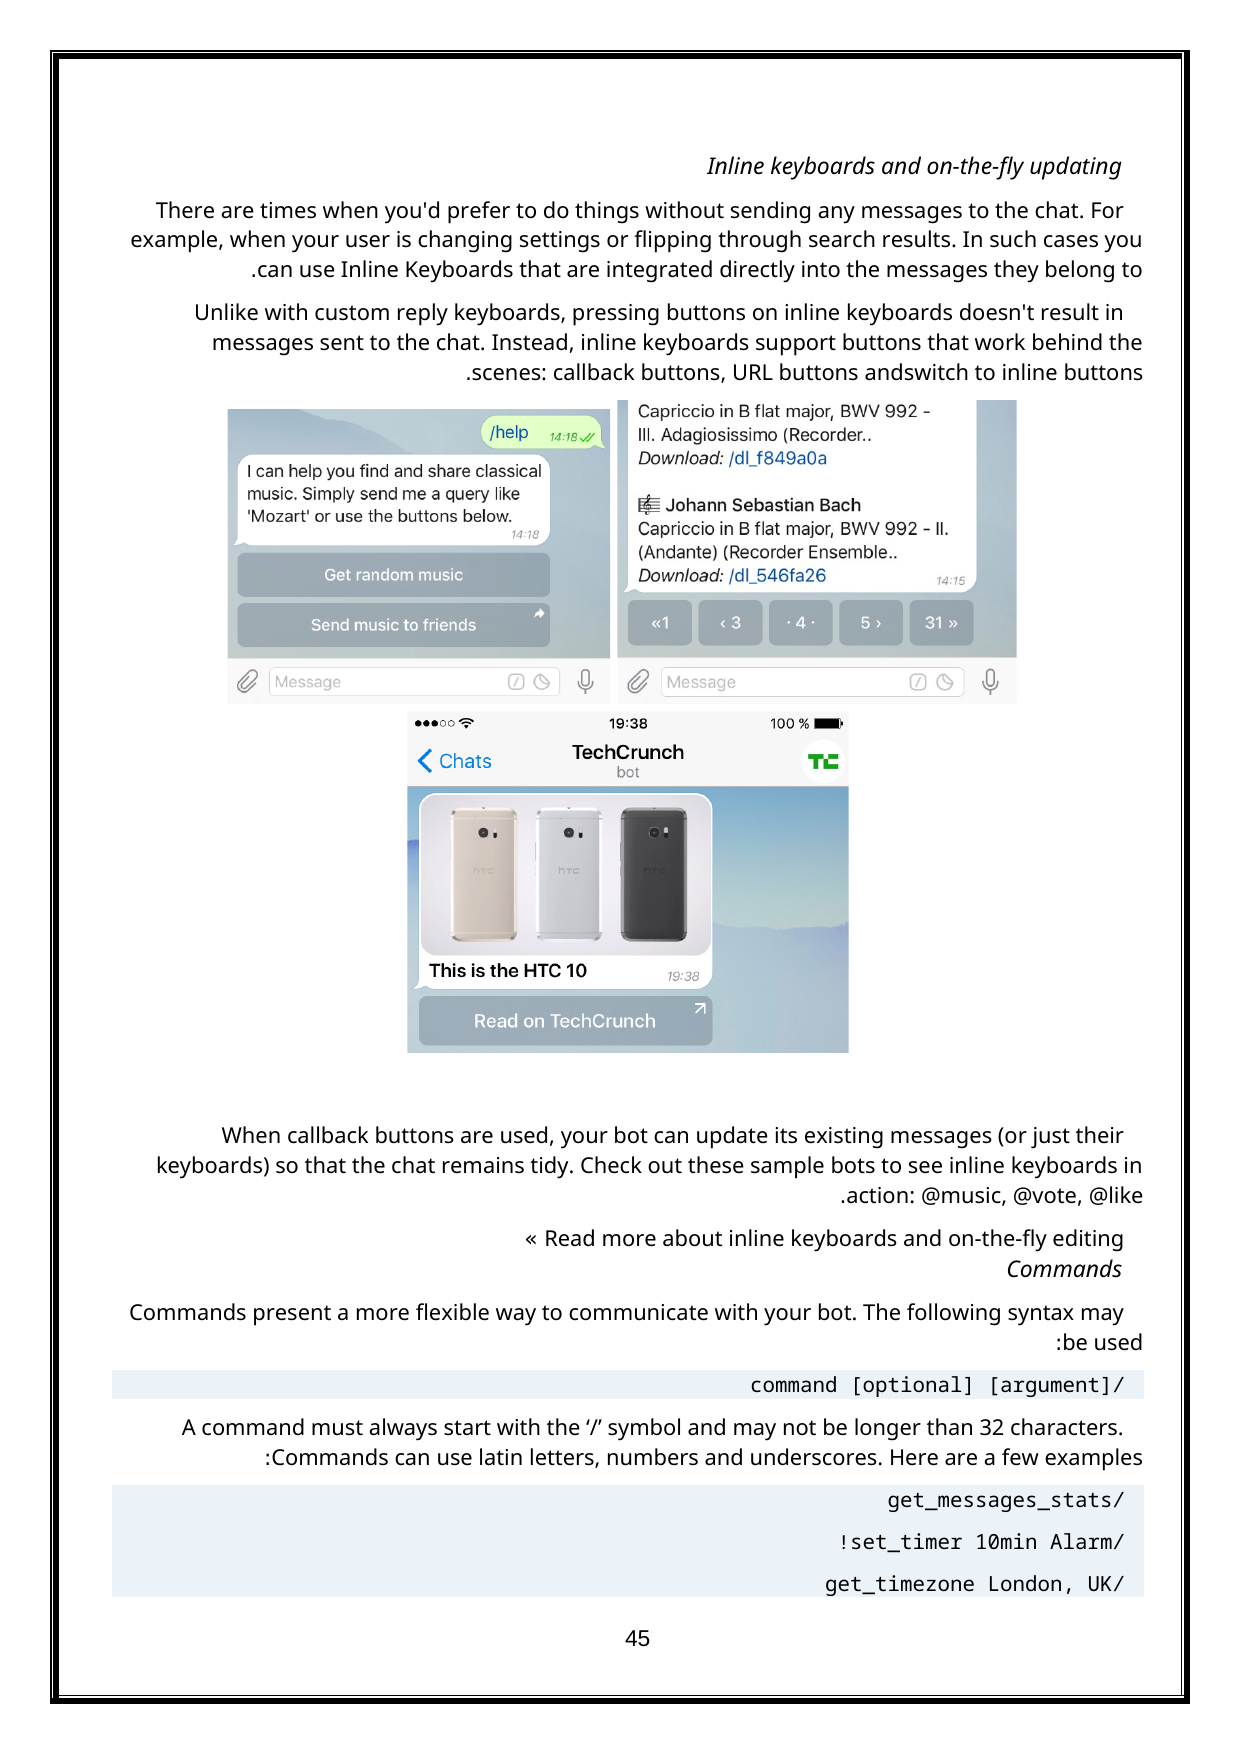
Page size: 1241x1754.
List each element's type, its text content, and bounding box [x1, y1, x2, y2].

text Unlike with custom reply keyboards, pressing buttons on inline keyboards doesn't result in messages sent to the chat. Instead, inline keyboards support buttons that work behind the scenes: callback buttons, URL buttons andswitch to inline buttons. [112, 297, 1144, 387]
subtitle Inline keyboards and on-the-fly updating [112, 150, 1144, 181]
text When callback buttons are used, your bot can update its existing messages (or just their keyboards) so that the chat remains tidy. Check out these sample bots to see inline keyboards in action: @music, @vote, @like. [112, 1120, 1144, 1209]
picture [227, 409, 611, 704]
text /get_timezone London, UK [112, 1569, 1144, 1597]
text There are times when you'd prefer to do things without sending any messages to the chat. For example, when your user is changing settings or flipping through search results. In such cases you can use Inline Keyboards that are integrated directly into the messages they belong to. [112, 195, 1144, 284]
subtitle Commands [112, 1253, 1144, 1284]
text Commands present a more flexible way to communicate with your bot. The following syntax may be used: [112, 1297, 1144, 1357]
picture [617, 400, 1017, 704]
text Read more about inline keyboards and on-the-fly editing » [112, 1223, 1144, 1253]
text /get_messages_stats [112, 1485, 1144, 1513]
text /command [optional] [argument] [112, 1370, 1144, 1399]
text /set_timer 10min Alarm! [112, 1527, 1144, 1555]
text A command must always start with the ‘/’ symbol and may not be longer than 32 characters. Commands can use latin letters, numbers and underscores. Here are a few examples: [112, 1412, 1144, 1472]
picture [407, 711, 849, 1053]
